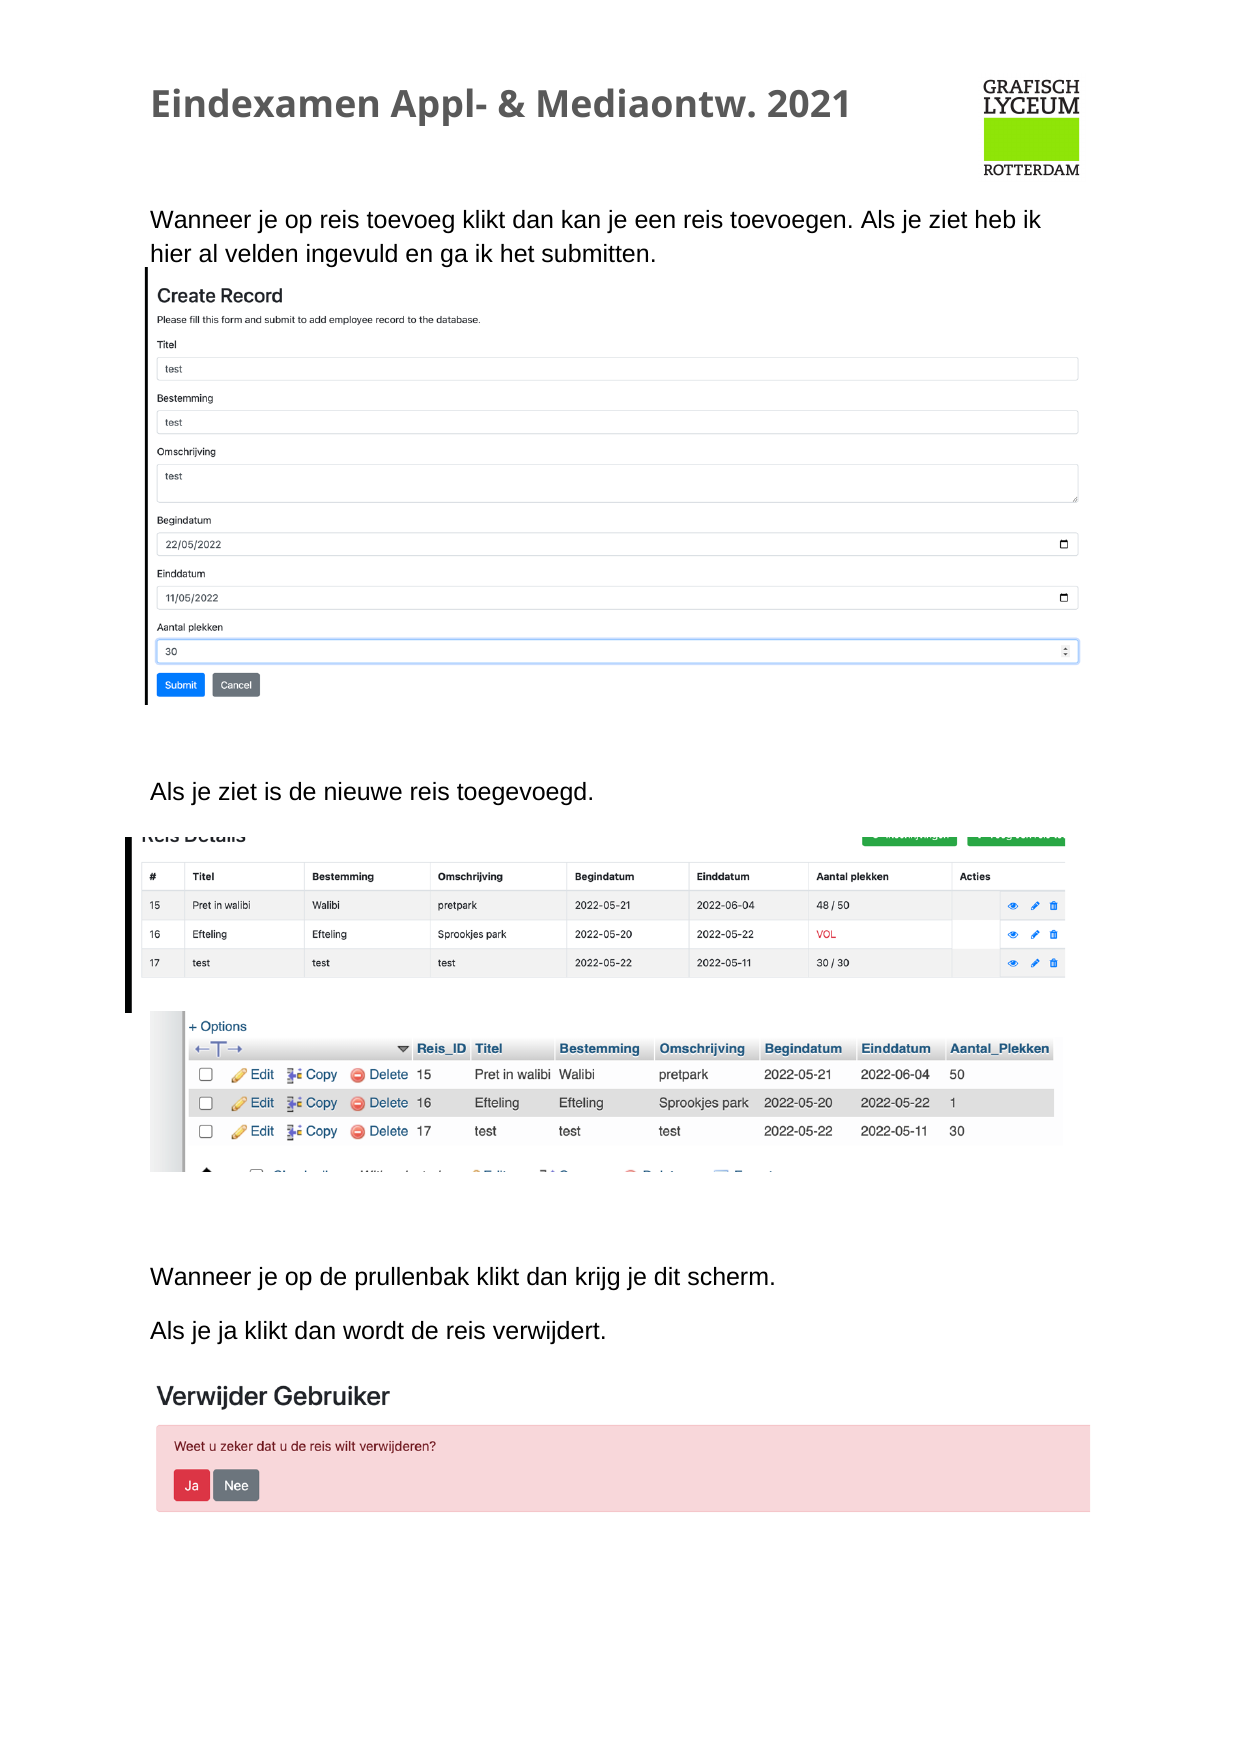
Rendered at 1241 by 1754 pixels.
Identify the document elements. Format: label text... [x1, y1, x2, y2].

text Als je ziet is de nieuwe reis toegevoegd. [150, 777, 1090, 806]
picture [125, 837, 1091, 1172]
picture [144, 267, 1085, 705]
text Als je ja klikt dan wordt de reis verwijdert. [150, 1316, 1090, 1344]
picture [150, 1372, 1091, 1617]
picture [977, 73, 1086, 182]
text Wanneer je op reis toevoeg klikt dan kan je een reis toevoegen. Als je ziet heb ik hier al velden ingevuld en ga ik het submitten. [150, 206, 1090, 267]
text Wanneer je op de prullenbak klikt dan krijg je dit scherm. [150, 1262, 1090, 1291]
